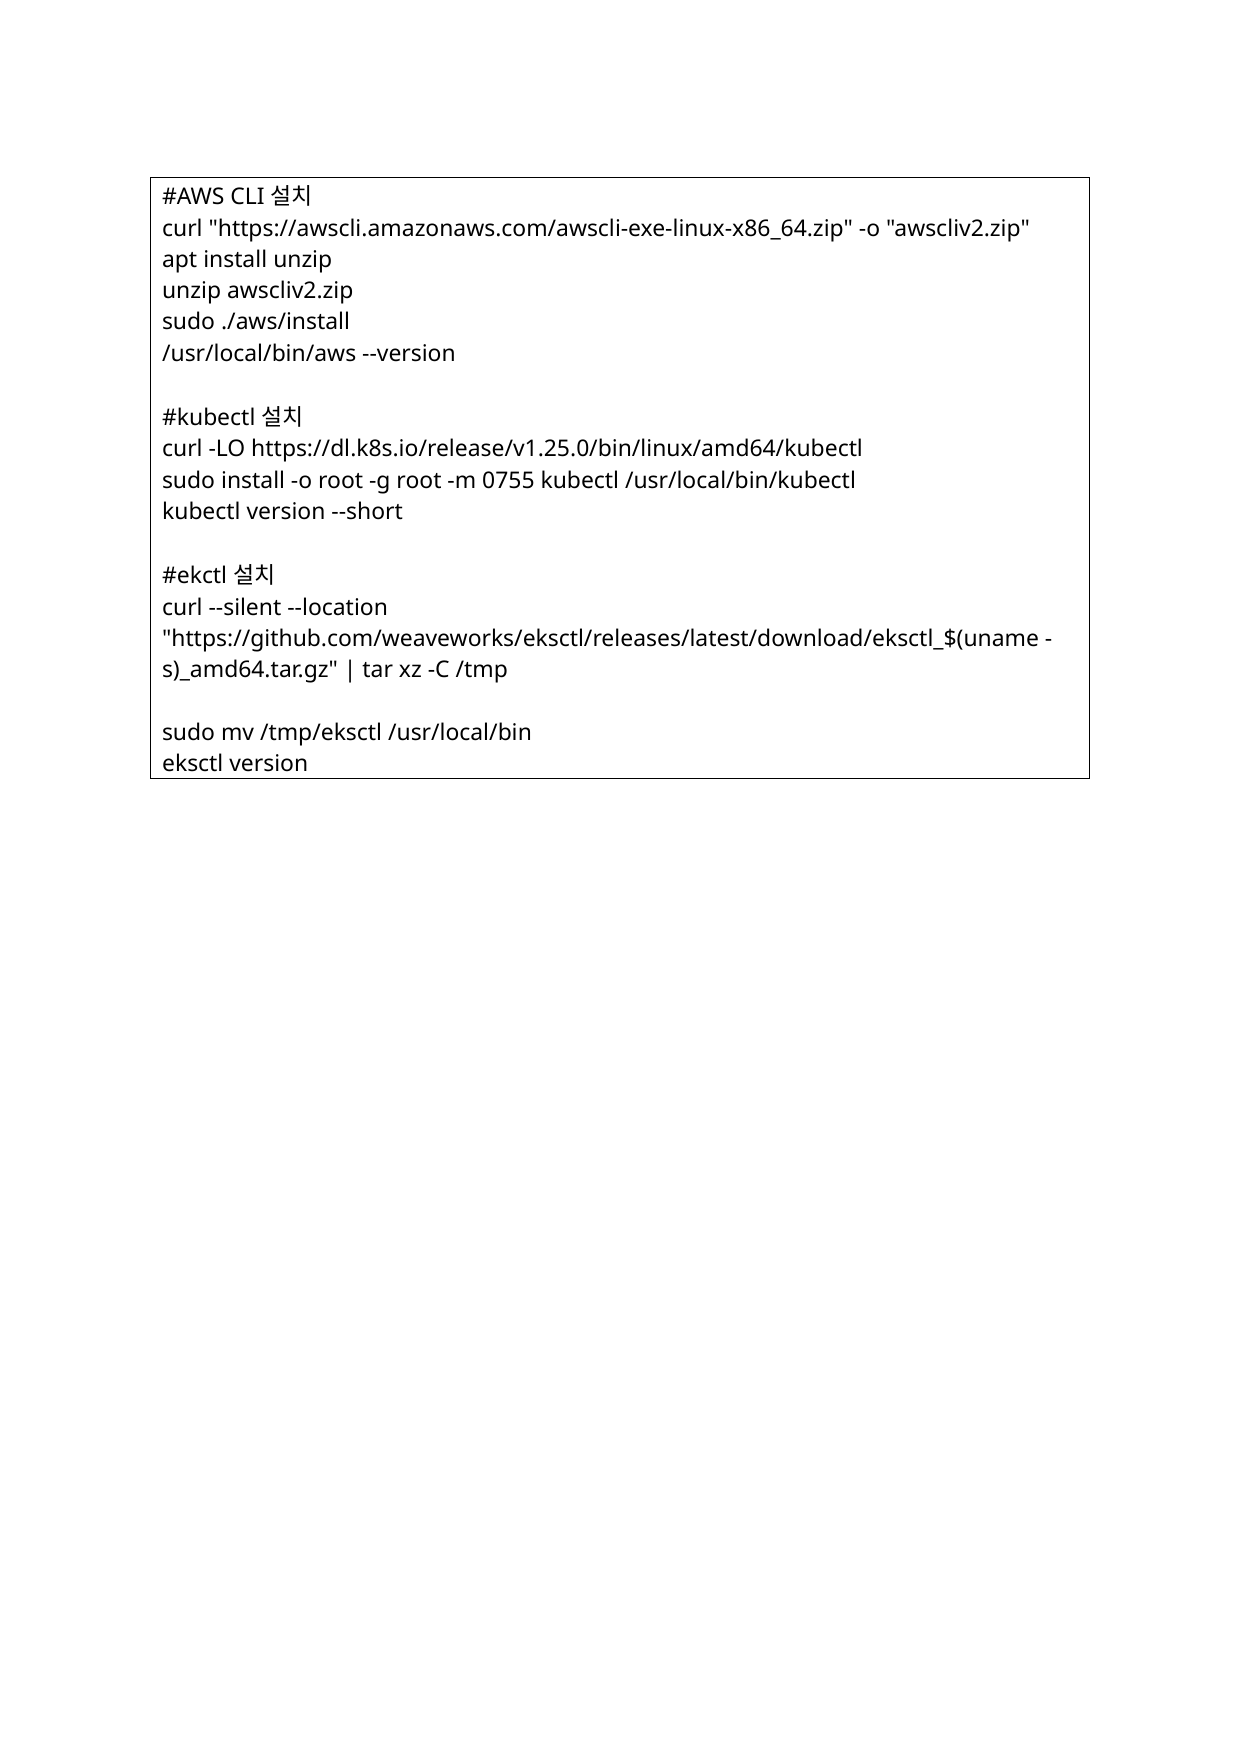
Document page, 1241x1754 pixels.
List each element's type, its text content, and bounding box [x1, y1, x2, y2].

table_header #AWS CLI 설치 curl "https://awscli.amazonaws.com/awscli-exe-linux-x86_64.zip" -o "awscliv2.zip" apt install unzip unzip awscliv2.zip sudo ./aws/install /usr/local/bin/aws --version #kubectl 설치 curl -LO https://dl.k8s.io/release/v1.25.0/bin/linux/amd64/kubectl sudo install -o root -g root -m 0755 kubectl /usr/local/bin/kubectl kubectl version --short #ekctl 설치 curl --silent --location "https://github.com/weaveworks/eksctl/releases/latest/download/eksctl_$(uname -s)_amd64.tar.gz" | tar xz -C /tmp sudo mv /tmp/eksctl /usr/local/bin eksctl version [151, 178, 1089, 778]
